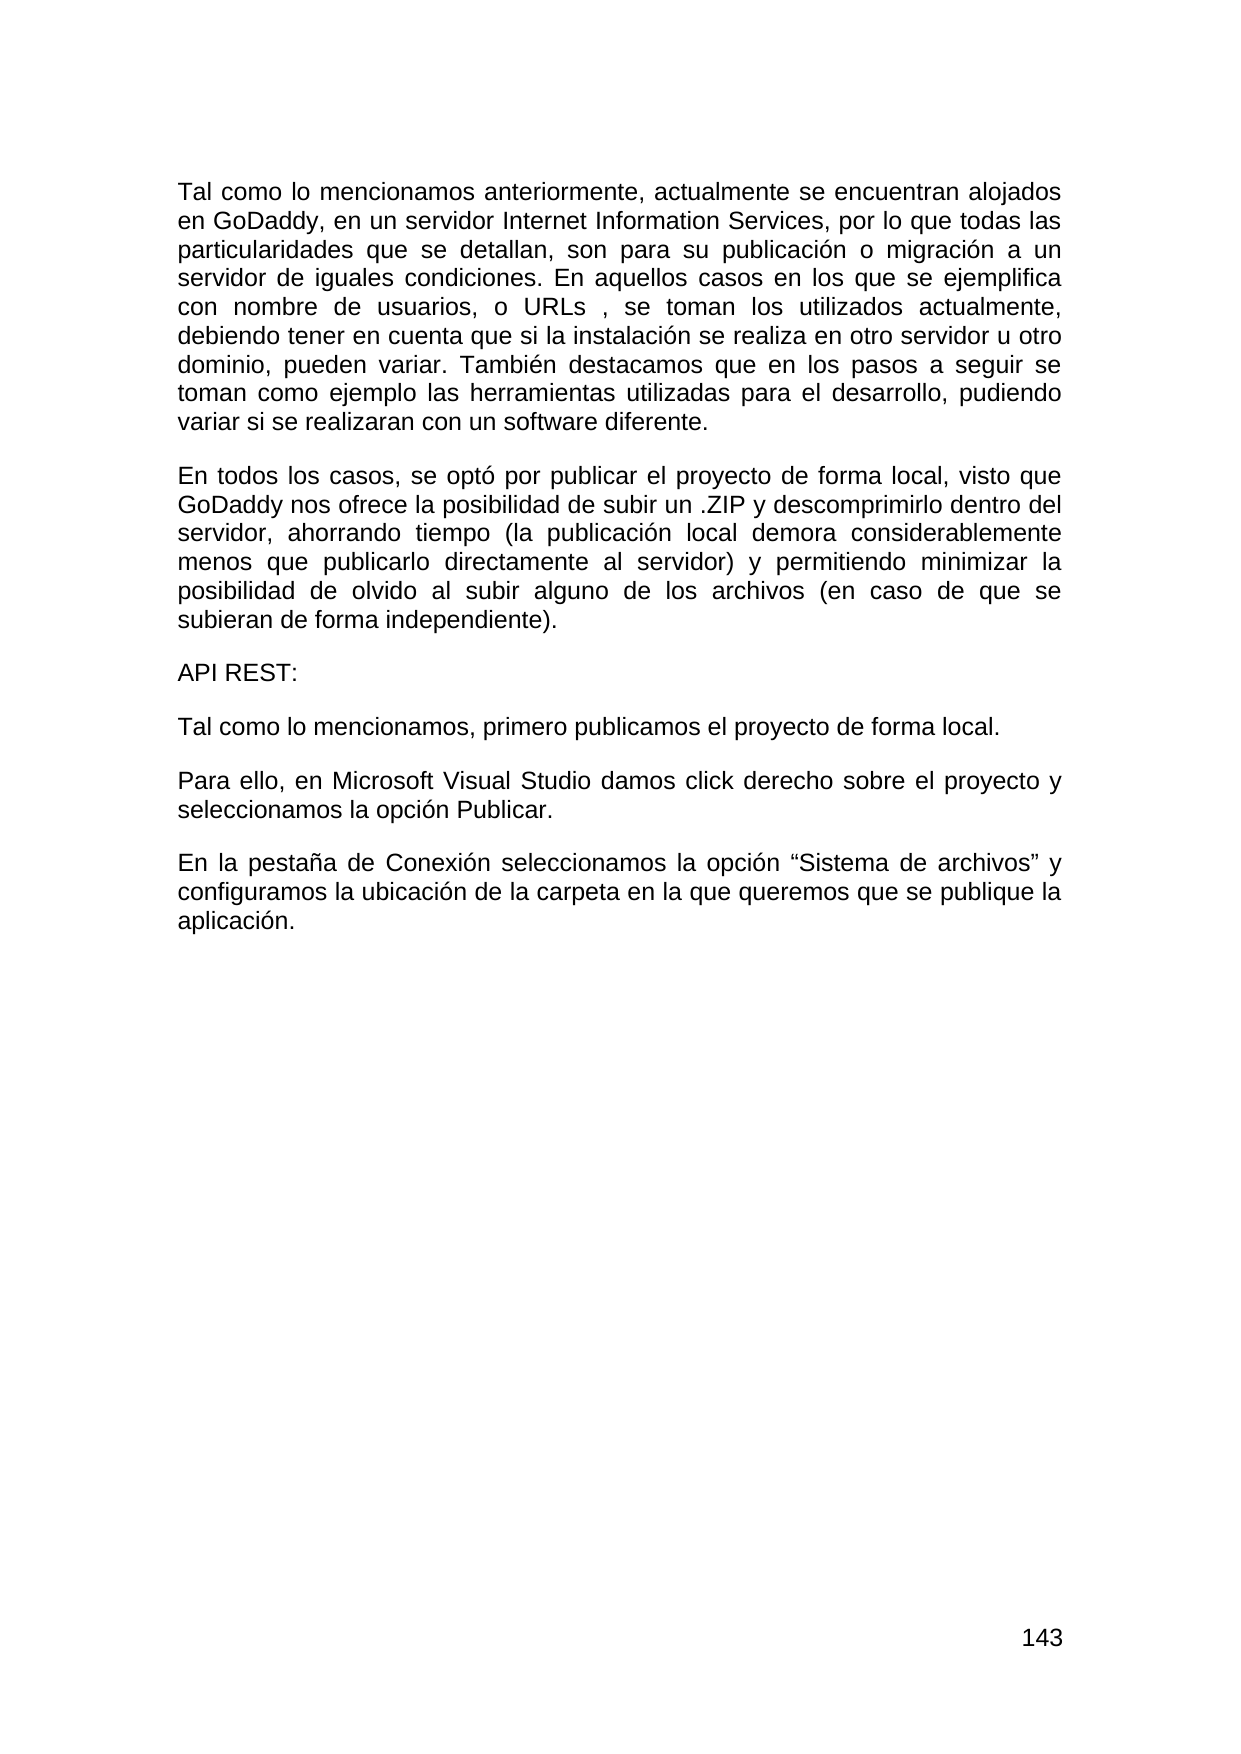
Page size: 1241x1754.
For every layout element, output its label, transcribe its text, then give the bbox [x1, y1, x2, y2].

text Para ello, en Microsoft Visual Studio damos click derecho sobre el proyecto y seleccionamos la opción Publicar. [177, 766, 1063, 823]
text En todos los casos, se optó por publicar el proyecto de forma local, visto que GoDaddy nos ofrece la posibilidad de subir un .ZIP y descomprimirlo dentro del servidor, ahorrando tiempo (la publicación local demora considerablemente menos que publicarlo directamente al servidor) y permitiendo minimizar la posibilidad de olvido al subir alguno de los archivos (en caso de que se subieran de forma independiente). [177, 461, 1063, 633]
text En la pestaña de Conexión seleccionamos la opción “Sistema de archivos” y configuramos la ubicación de la carpeta en la que queremos que se publique la aplicación. [177, 848, 1063, 935]
text Tal como lo mencionamos anteriormente, actualmente se encuentran alojados en GoDaddy, en un servidor Internet Information Services, por lo que todas las particularidades que se detallan, son para su publicación o migración a un servidor de iguales condiciones. En aquellos casos en los que se ejemplifica con nombre de usuarios, o URLs , se toman los utilizados actualmente, debiendo tener en cuenta que si la instalación se realiza en otro servidor u otro dominio, pueden variar. También destacamos que en los pasos a seguir se toman como ejemplo las herramientas utilizadas para el desarrollo, pudiendo variar si se realizaran con un software diferente. [177, 177, 1063, 436]
text API REST: [177, 658, 1063, 687]
text Tal como lo mencionamos, primero publicamos el proyecto de forma local. [177, 712, 1063, 741]
